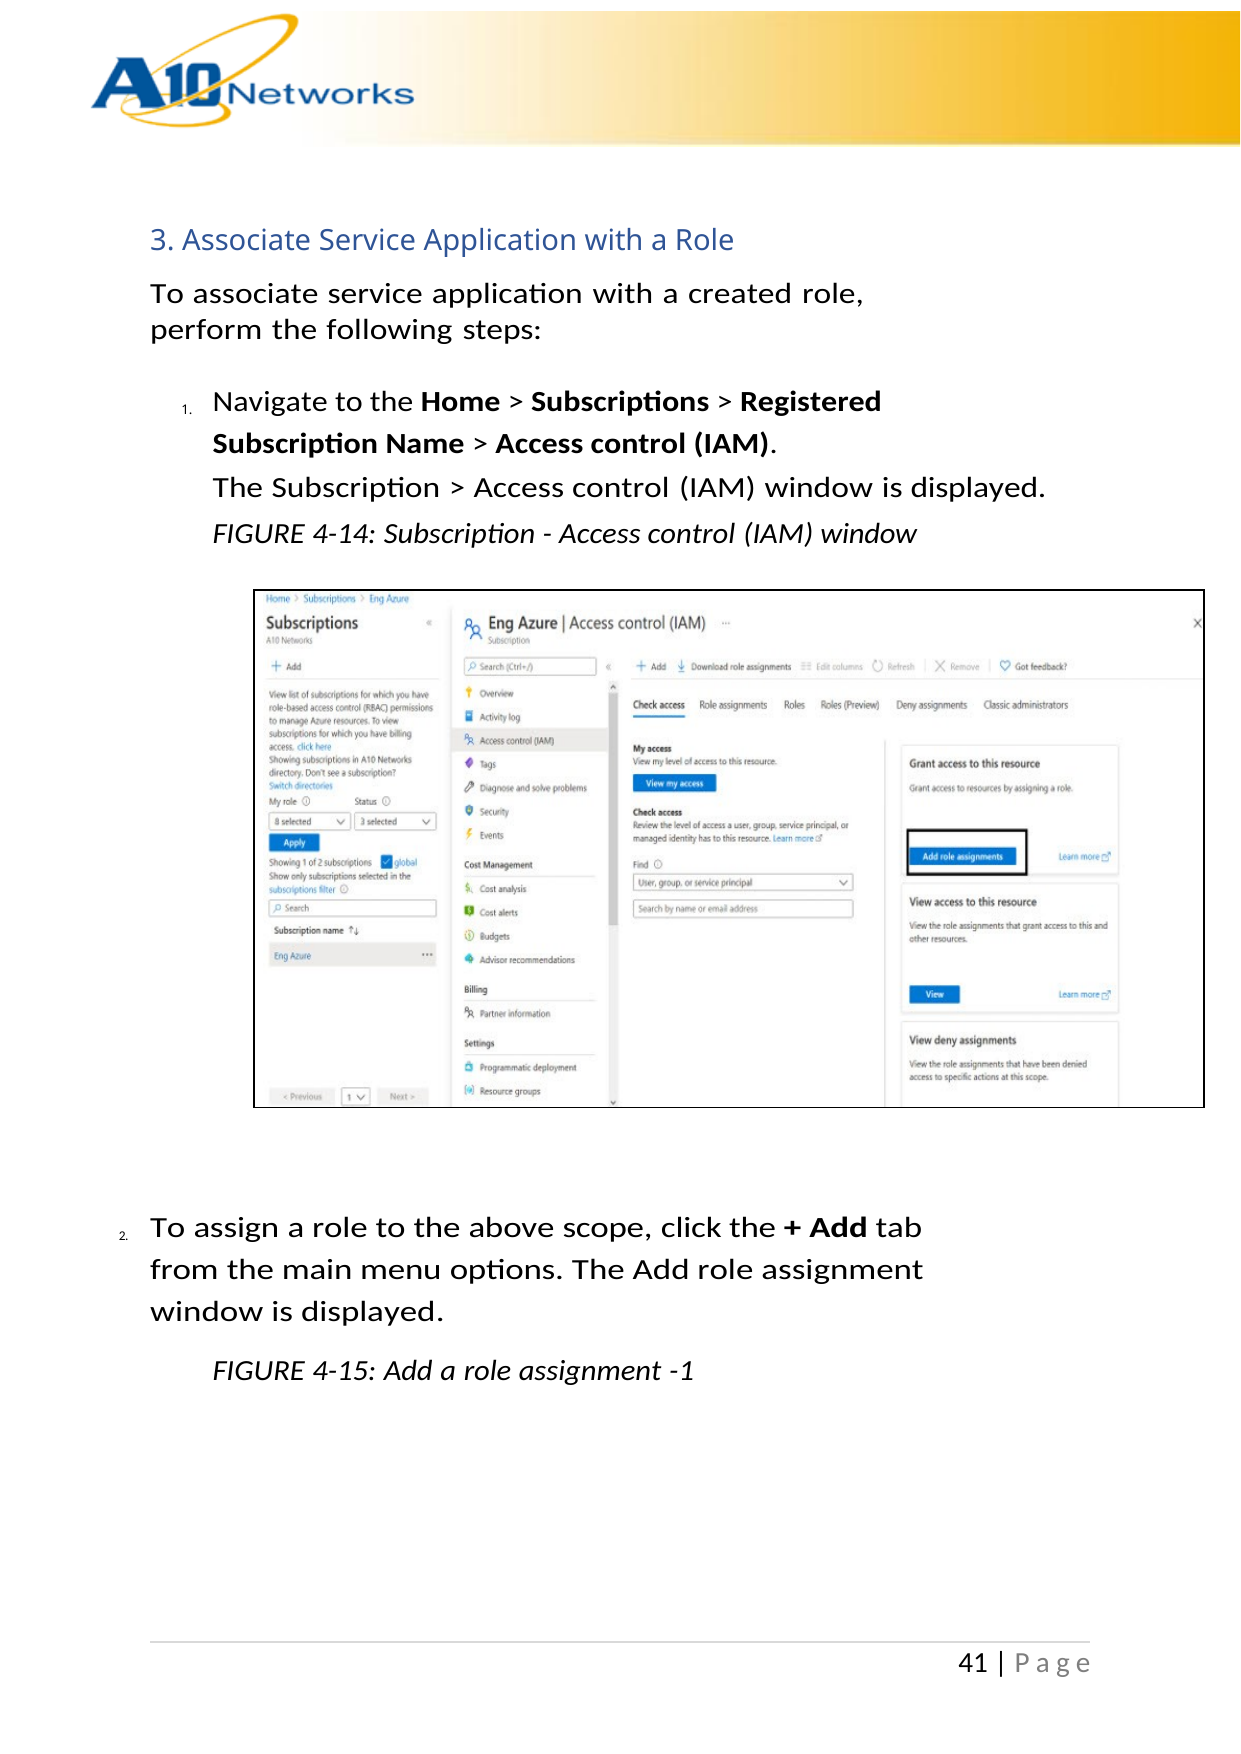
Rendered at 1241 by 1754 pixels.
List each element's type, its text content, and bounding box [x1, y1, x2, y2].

text The Subscription > Access control (IAM) window is displayed. [212, 469, 1090, 505]
text FIGURE 4-15: Add a role assignment -1 [212, 1352, 1090, 1387]
picture [0, 11, 1241, 147]
list Navigate to the Home > Subscriptions > Registered Subscription Name > Access control (IAM). [181, 383, 978, 461]
subtitle 3. Associate Service Application with a Role [150, 219, 1090, 259]
picture [263, 591, 1203, 1107]
list To assign a role to the above scope, click the + Add tab from the main menu options. The Add role assignment window is displayed. [119, 1209, 987, 1329]
text FIGURE 4-14: Subscription - Access control (IAM) window [212, 515, 1090, 551]
text To associate service application with a created role, perform the following steps: [150, 275, 906, 347]
